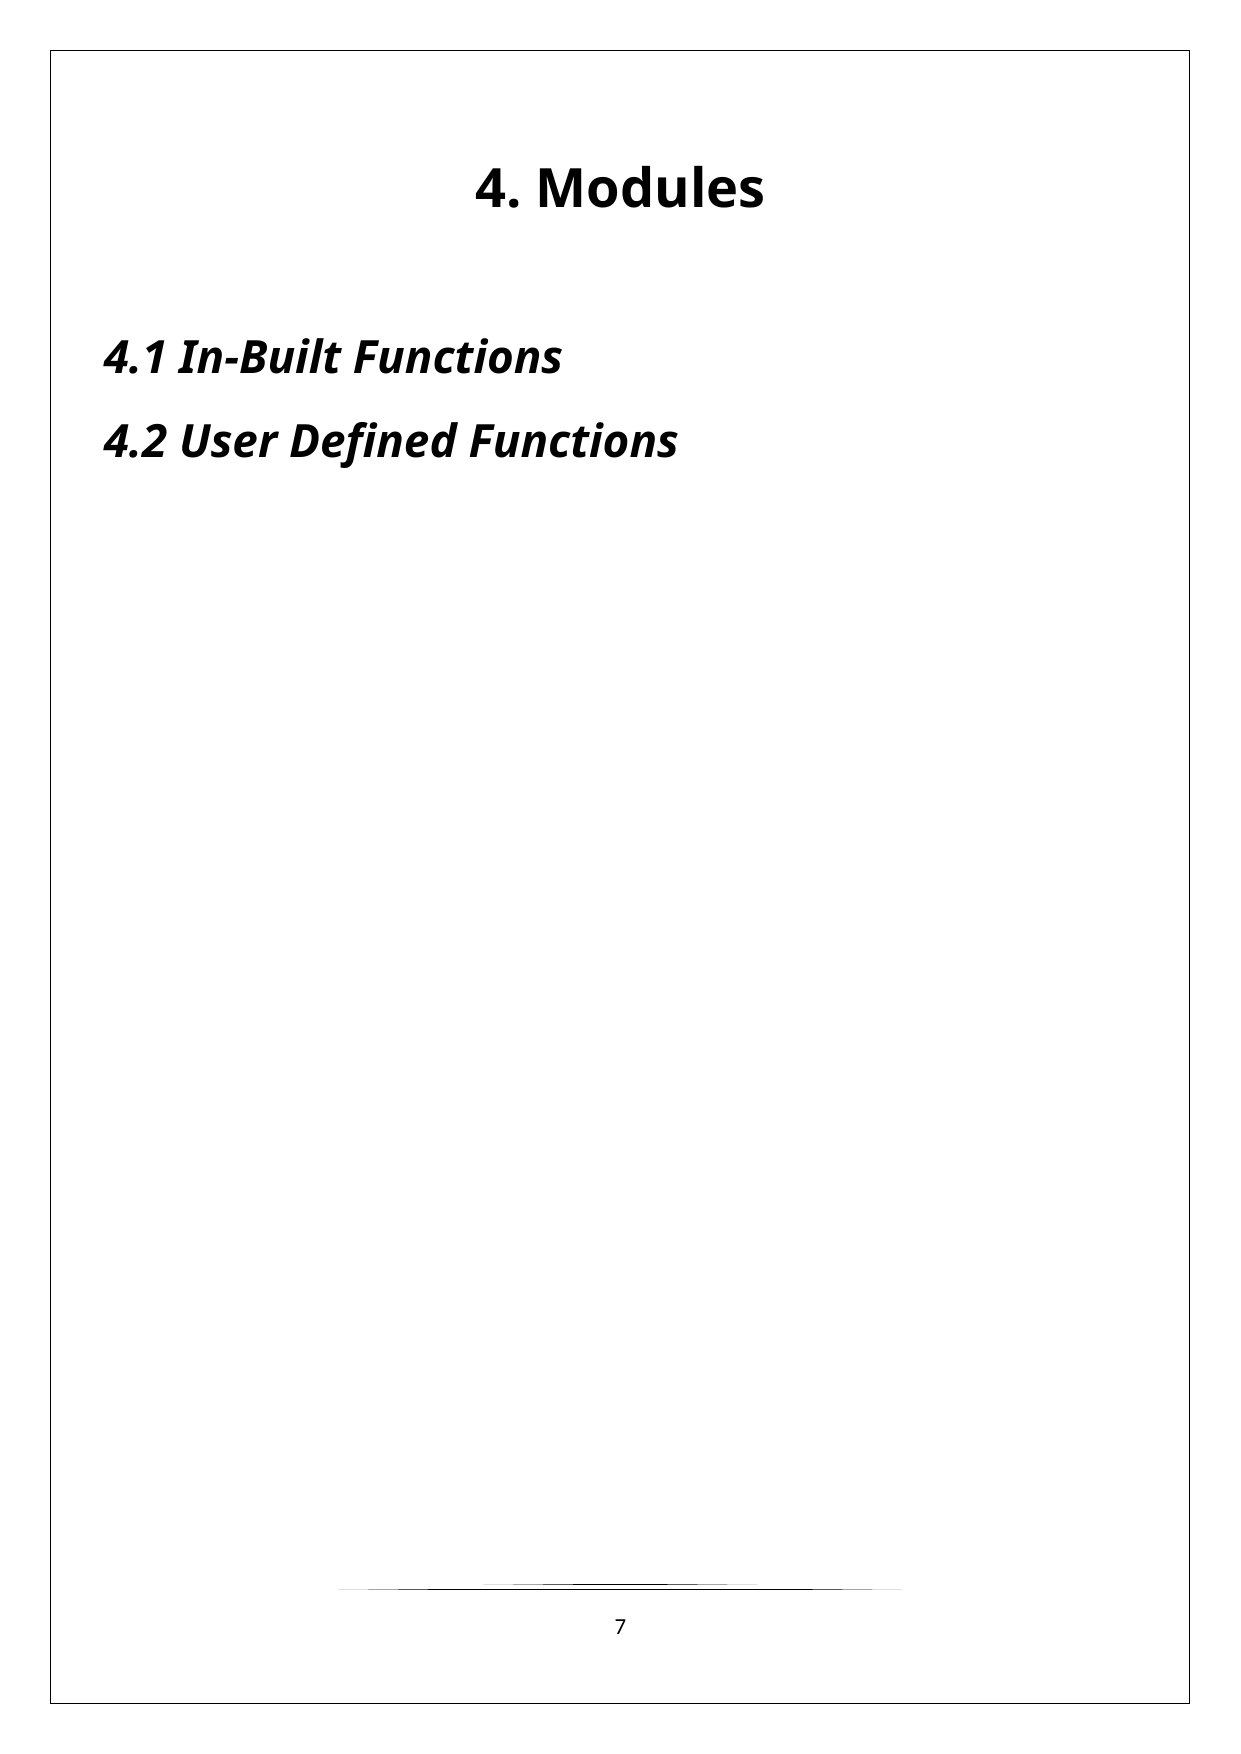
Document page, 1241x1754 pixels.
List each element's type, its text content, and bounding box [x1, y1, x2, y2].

text 4.1 In-Built Functions [103, 324, 1137, 387]
text 4.2 User Defined Functions [103, 408, 1137, 471]
text 4. Modules [103, 150, 1137, 224]
